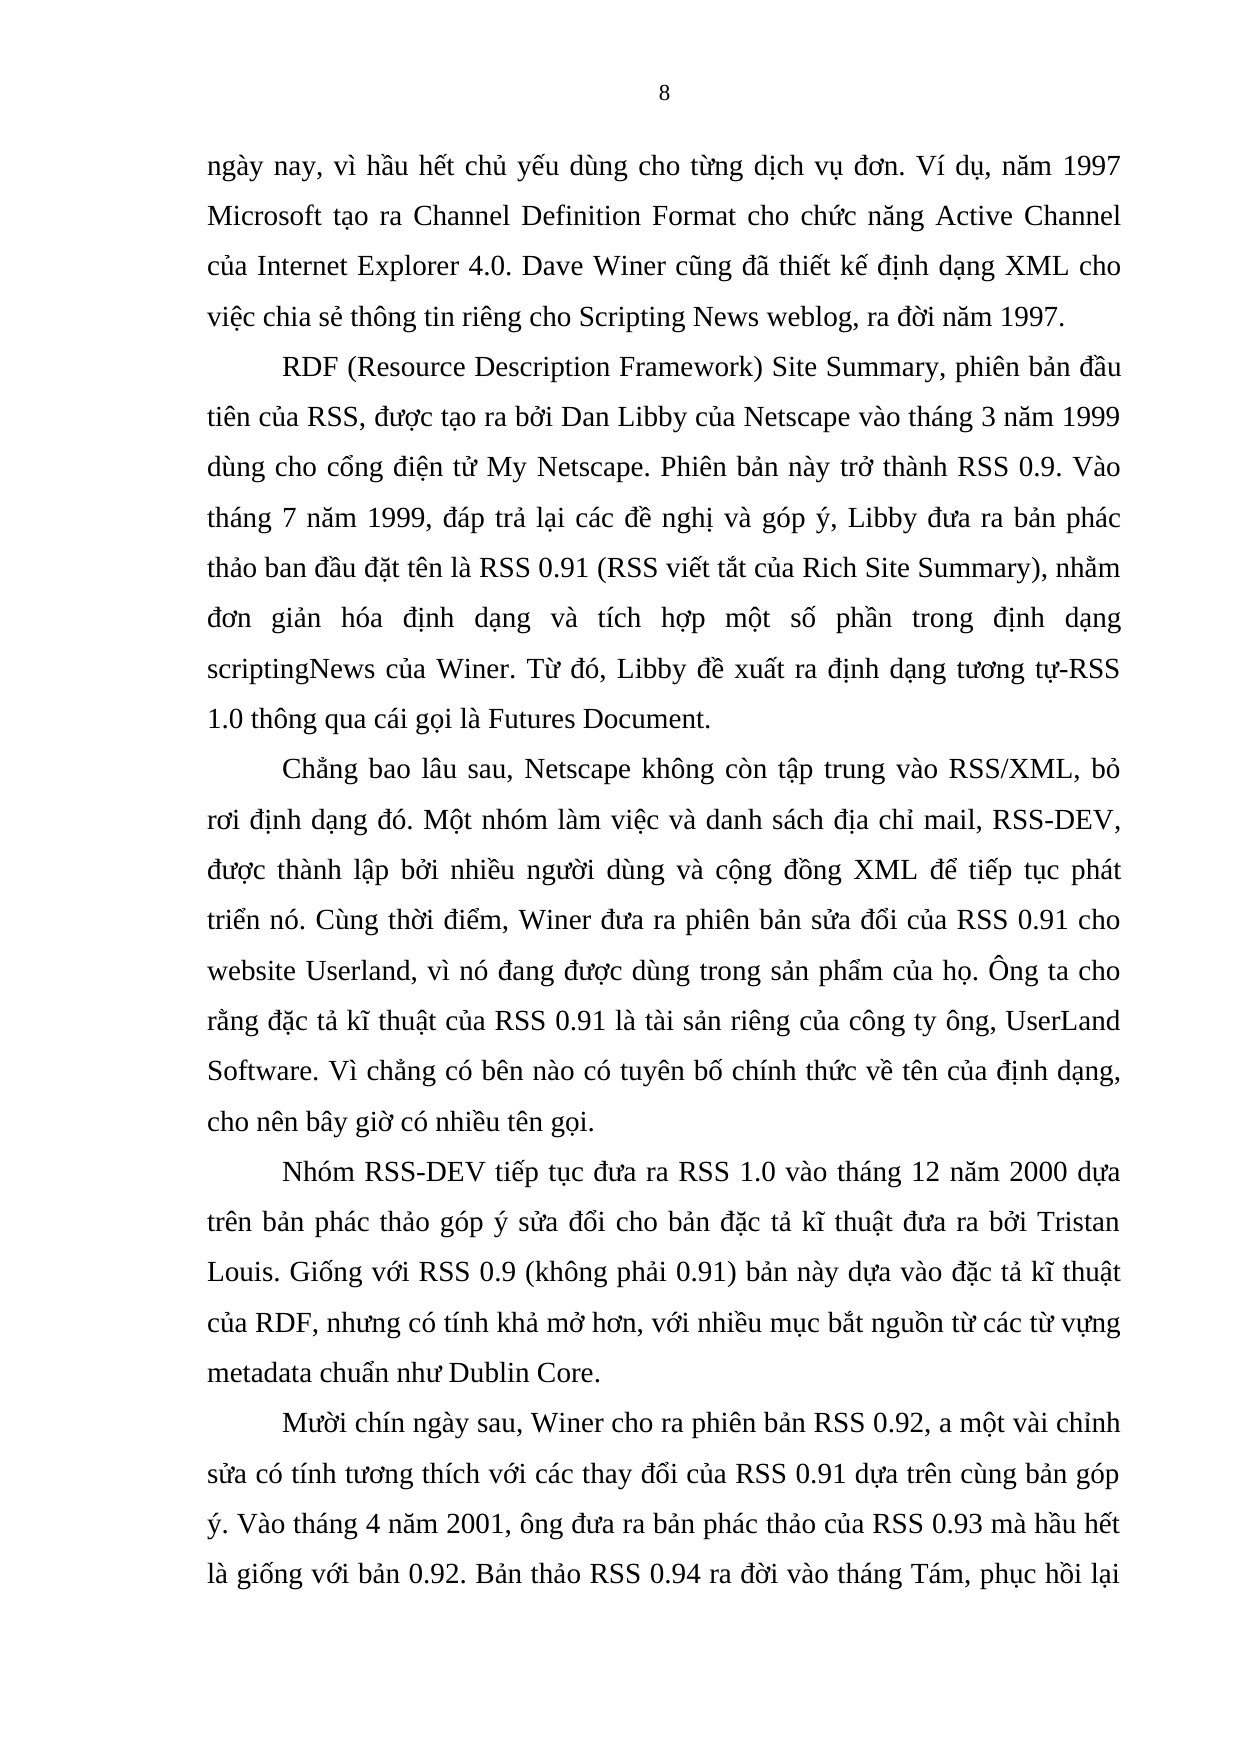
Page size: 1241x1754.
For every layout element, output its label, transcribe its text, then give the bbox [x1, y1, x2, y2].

text Chẳng bao lâu sau, Netscape không còn tập trung vào RSS/XML, bỏ rơi định dạng đó. Một nhóm làm việc và danh sách địa chỉ mail, RSS-DEV, được thành lập bởi nhiều người dùng và cộng đồng XML để tiếp tục phát triển nó. Cùng thời điểm, Winer đưa ra phiên bản sửa đổi của RSS 0.91 cho website Userland, vì nó đang được dùng trong sản phẩm của họ. Ông ta cho rằng đặc tả kĩ thuật của RSS 0.91 là tài sản riêng của công ty ông, UserLand Software. Vì chẳng có bên nào có tuyên bố chính thức về tên của định dạng, cho nên bây giờ có nhiều tên gọi. [207, 751, 1122, 1137]
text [207, 1406, 1122, 1590]
text RDF (Resource Description Framework) Site Summary, phiên bản đầu tiên của RSS, được tạo ra bởi Dan Libby của Netscape vào tháng 3 năm 1999 dùng cho cổng điện tử My Netscape. Phiên bản này trở thành RSS 0.9. Vào tháng 7 năm 1999, đáp trả lại các đề nghị và góp ý, Libby đưa ra bản phác thảo ban đầu đặt tên là RSS 0.91 (RSS viết tắt của Rich Site Summary), nhằm đơn giản hóa định dạng và tích hợp một số phần trong định dạng scriptingNews của Winer. Từ đó, Libby đề xuất ra định dạng tương tự-RSS 1.0 thông qua cái gọi là Futures Document. [207, 349, 1122, 735]
text Nhóm RSS-DEV tiếp tục đưa ra RSS 1.0 vào tháng 12 năm 2000 dựa trên bản phác thảo góp ý sửa đổi cho bản đặc tả kĩ thuật đưa ra bởi Tristan Louis. Giống với RSS 0.9 (không phải 0.91) bản này dựa vào đặc tả kĩ thuật của RDF, nhưng có tính khả mở hơn, với nhiều mục bắt nguồn từ các từ vựng metadata chuẩn như Dublin Core. [207, 1154, 1122, 1389]
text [207, 148, 1122, 332]
